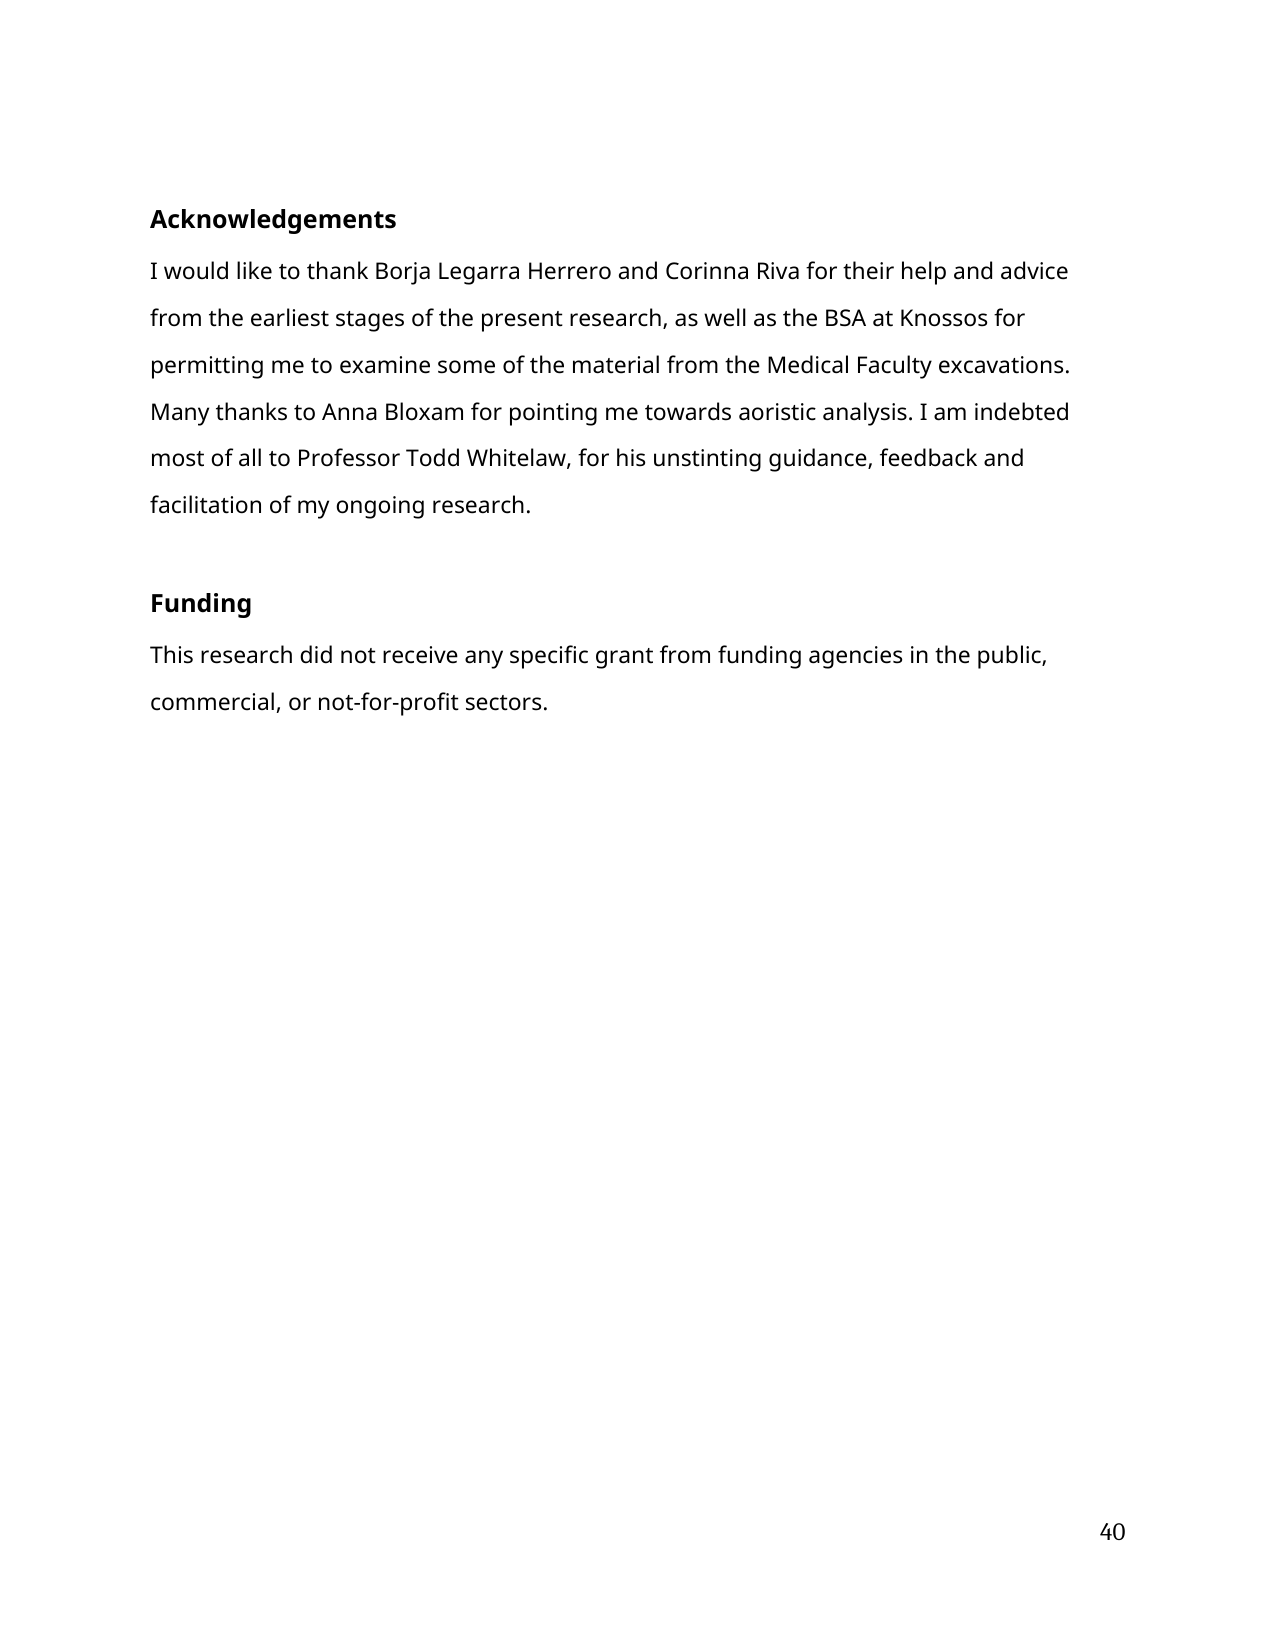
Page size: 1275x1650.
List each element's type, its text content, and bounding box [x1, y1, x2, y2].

text This research did not receive any specific grant from funding agencies in the public, commercial, or not-for-profit sectors. [150, 639, 1125, 717]
subtitle Funding [150, 586, 1125, 620]
subtitle Acknowledgements [150, 202, 1125, 236]
text I would like to thank Borja Legarra Herrero and Corinna Riva for their help and advice from the earliest stages of the present research, as well as the BSA at Knossos for permitting me to examine some of the material from the Medical Faculty excavations. Many thanks to Anna Bloxam for pointing me towards aoristic analysis. I am indebted most of all to Professor Todd Whitelaw, for his unstinting guidance, feedback and facilitation of my ongoing research. [150, 255, 1125, 521]
